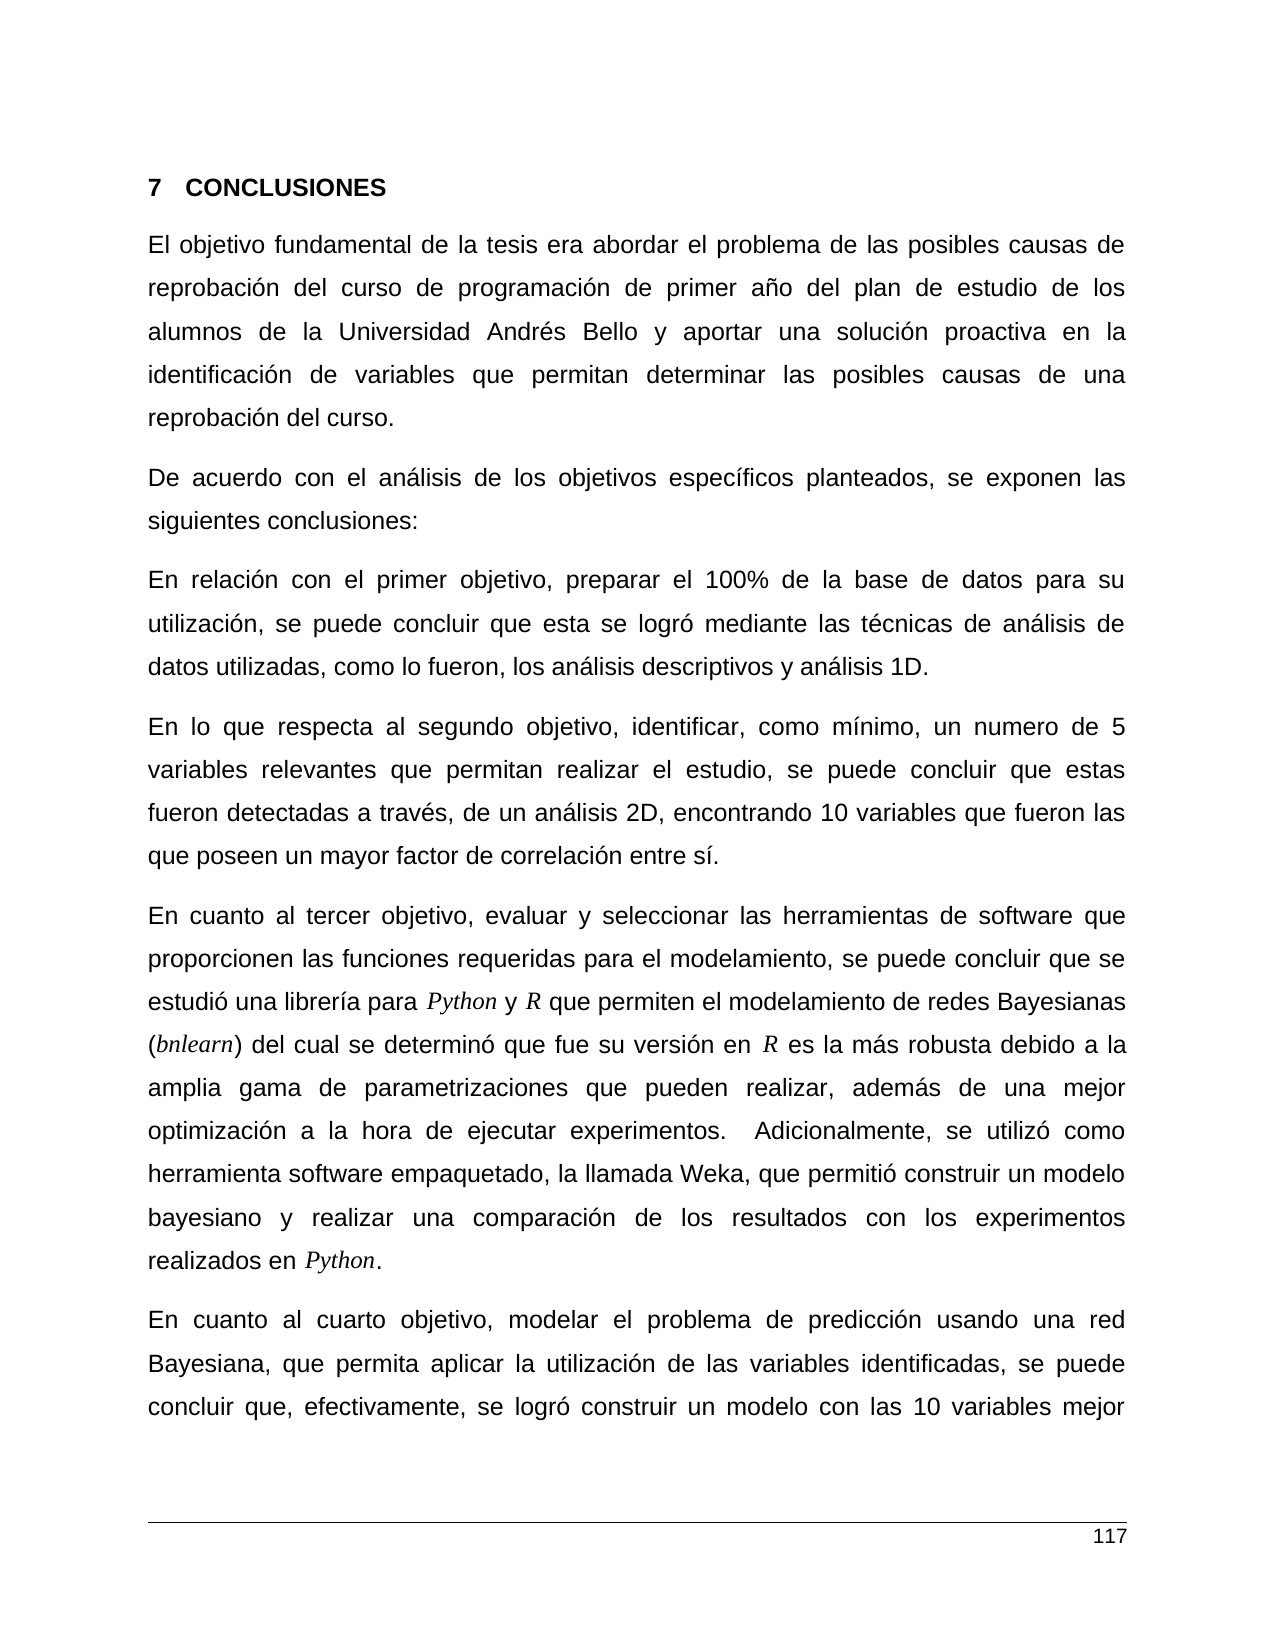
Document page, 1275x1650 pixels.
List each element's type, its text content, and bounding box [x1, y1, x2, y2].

text conclusiones [148, 173, 1127, 201]
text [148, 1305, 1127, 1420]
text De acuerdo con el análisis de los objetivos específicos planteados, se exponen las siguientes conclusiones: [148, 462, 1127, 534]
text El objetivo fundamental de la tesis era abordar el problema de las posibles causas de reprobación del curso de programación de primer año del plan de estudio de los alumnos de la Universidad Andrés Bello y aportar una solución proactiva en la identificación de variables que permitan determinar las posibles causas de una reprobación del curso. [148, 230, 1127, 431]
text En cuanto al tercer objetivo, evaluar y seleccionar las herramientas de software que proporcionen las funciones requeridas para el modelamiento, se puede concluir que se estudió una librería para y que permiten el modelamiento de redes Bayesianas () del cual se determinó que fue su versión en es la más robusta debido a la amplia gama de parametrizaciones que pueden realizar, además de una mejor optimización a la hora de ejecutar experimentos. Adicionalmente, se utilizó como herramienta software empaquetado, la llamada Weka, que permitió construir un modelo bayesiano y realizar una comparación de los resultados con los experimentos realizados en . [148, 901, 1127, 1274]
text En lo que respecta al segundo objetivo, identificar, como mínimo, un numero de 5 variables relevantes que permitan realizar el estudio, se puede concluir que estas fueron detectadas a través, de un análisis 2D, encontrando 10 variables que fueron las que poseen un mayor factor de correlación entre sí. [148, 711, 1127, 869]
text En relación con el primer objetivo, preparar el 100% de la base de datos para su utilización, se puede concluir que esta se logró mediante las técnicas de análisis de datos utilizadas, como lo fueron, los análisis descriptivos y análisis 1D. [148, 565, 1127, 680]
